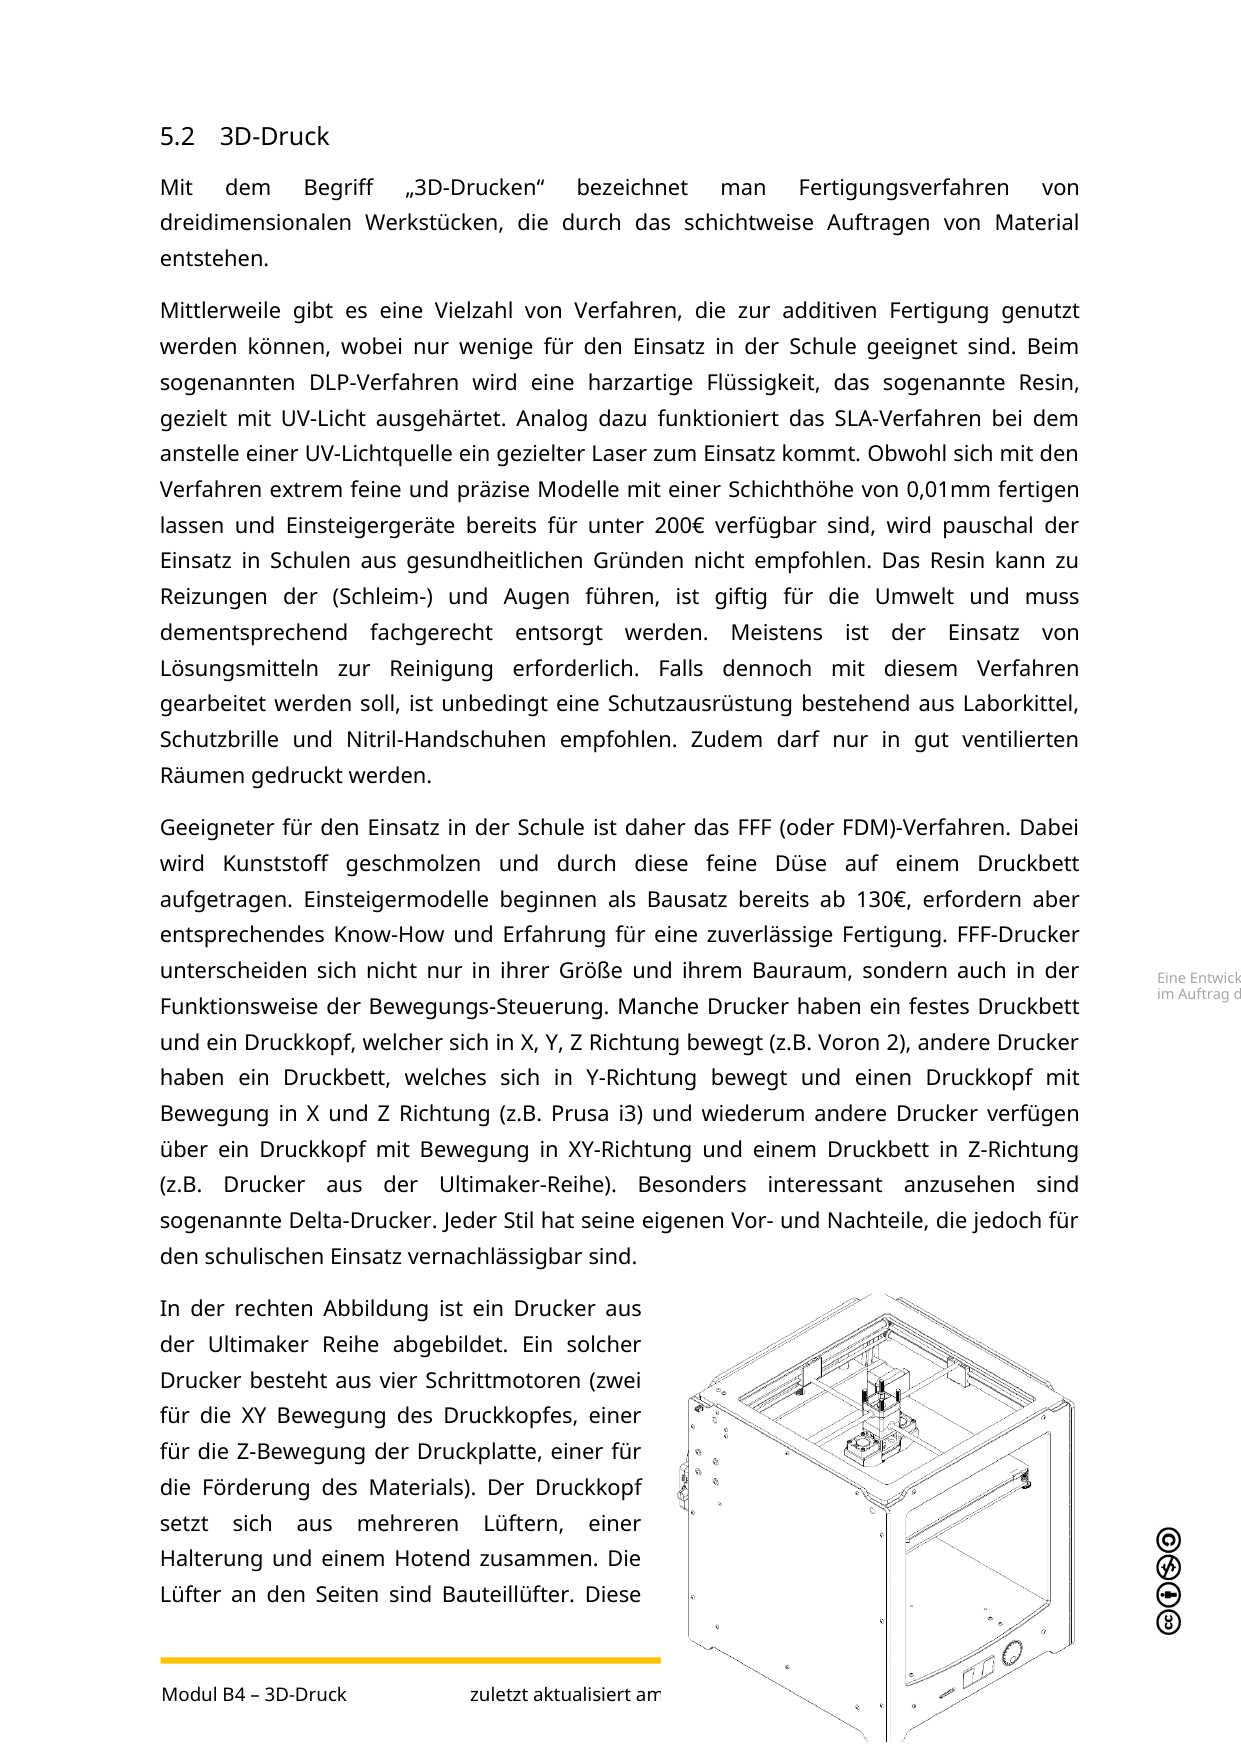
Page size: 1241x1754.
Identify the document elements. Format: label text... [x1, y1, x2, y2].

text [159, 1293, 1081, 1609]
text Geeigneter für den Einsatz in der Schule ist daher das FFF (oder FDM)-Verfahren. Dabei wird Kunststoff geschmolzen und durch diese feine Düse auf einem Druckbett aufgetragen. Einsteigermodelle beginnen als Bausatz bereits ab 130€, erfordern aber entsprechendes Know-How und Erfahrung für eine zuverlässige Fertigung. FFF-Drucker unterscheiden sich nicht nur in ihrer Größe und ihrem Bauraum, sondern auch in der Funktionsweise der Bewegungs-Steuerung. Manche Drucker haben ein festes Druckbett und ein Druckkopf, welcher sich in X, Y, Z Richtung bewegt (z.B. Voron 2), andere Drucker haben ein Druckbett, welches sich in Y-Richtung bewegt und einen Druckkopf mit Bewegung in X und Z Richtung (z.B. Prusa i3) und wiederum andere Drucker verfügen über ein Druckkopf mit Bewegung in XY-Richtung und einem Druckbett in Z-Richtung (z.B. Drucker aus der Ultimaker-Reihe). Besonders interessant anzusehen sind sogenannte Delta-Drucker. Jeder Stil hat seine eigenen Vor- und Nachteile, die jedoch für den schulischen Einsatz vernachlässigbar sind. [159, 812, 1081, 1271]
picture [1157, 1528, 1181, 1635]
text Mittlerweile gibt es eine Vielzahl von Verfahren, die zur additiven Fertigung genutzt werden können, wobei nur wenige für den Einsatz in der Schule geeignet sind. Beim sogenannten DLP-Verfahren wird eine harzartige Flüssigkeit, das sogenannte Resin, gezielt mit UV-Licht ausgehärtet. Analog dazu funktioniert das SLA-Verfahren bei dem anstelle einer UV-Lichtquelle ein gezielter Laser zum Einsatz kommt. Obwohl sich mit den Verfahren extrem feine und präzise Modelle mit einer Schichthöhe von 0,01mm fertigen lassen und Einsteigergeräte bereits für unter 200€ verfügbar sind, wird pauschal der Einsatz in Schulen aus gesundheitlichen Gründen nicht empfohlen. Das Resin kann zu Reizungen der (Schleim-) und Augen führen, ist giftig für die Umwelt und muss dementsprechend fachgerecht entsorgt werden. Meistens ist der Einsatz von Lösungsmitteln zur Reinigung erforderlich. Falls dennoch mit diesem Verfahren gearbeitet werden soll, ist unbedingt eine Schutzausrüstung bestehend aus Laborkittel, Schutzbrille und Nitril-Handschuhen empfohlen. Zudem darf nur in gut ventilierten Räumen gedruckt werden. [159, 295, 1081, 789]
subtitle 3D-Druck [159, 118, 1081, 152]
picture [660, 1294, 1081, 1742]
text Mit dem Begriff „3D-Drucken“ bezeichnet man Fertigungsverfahren von dreidimensionalen Werkstücken, die durch das schichtweise Auftragen von Material entstehen. [159, 171, 1081, 273]
